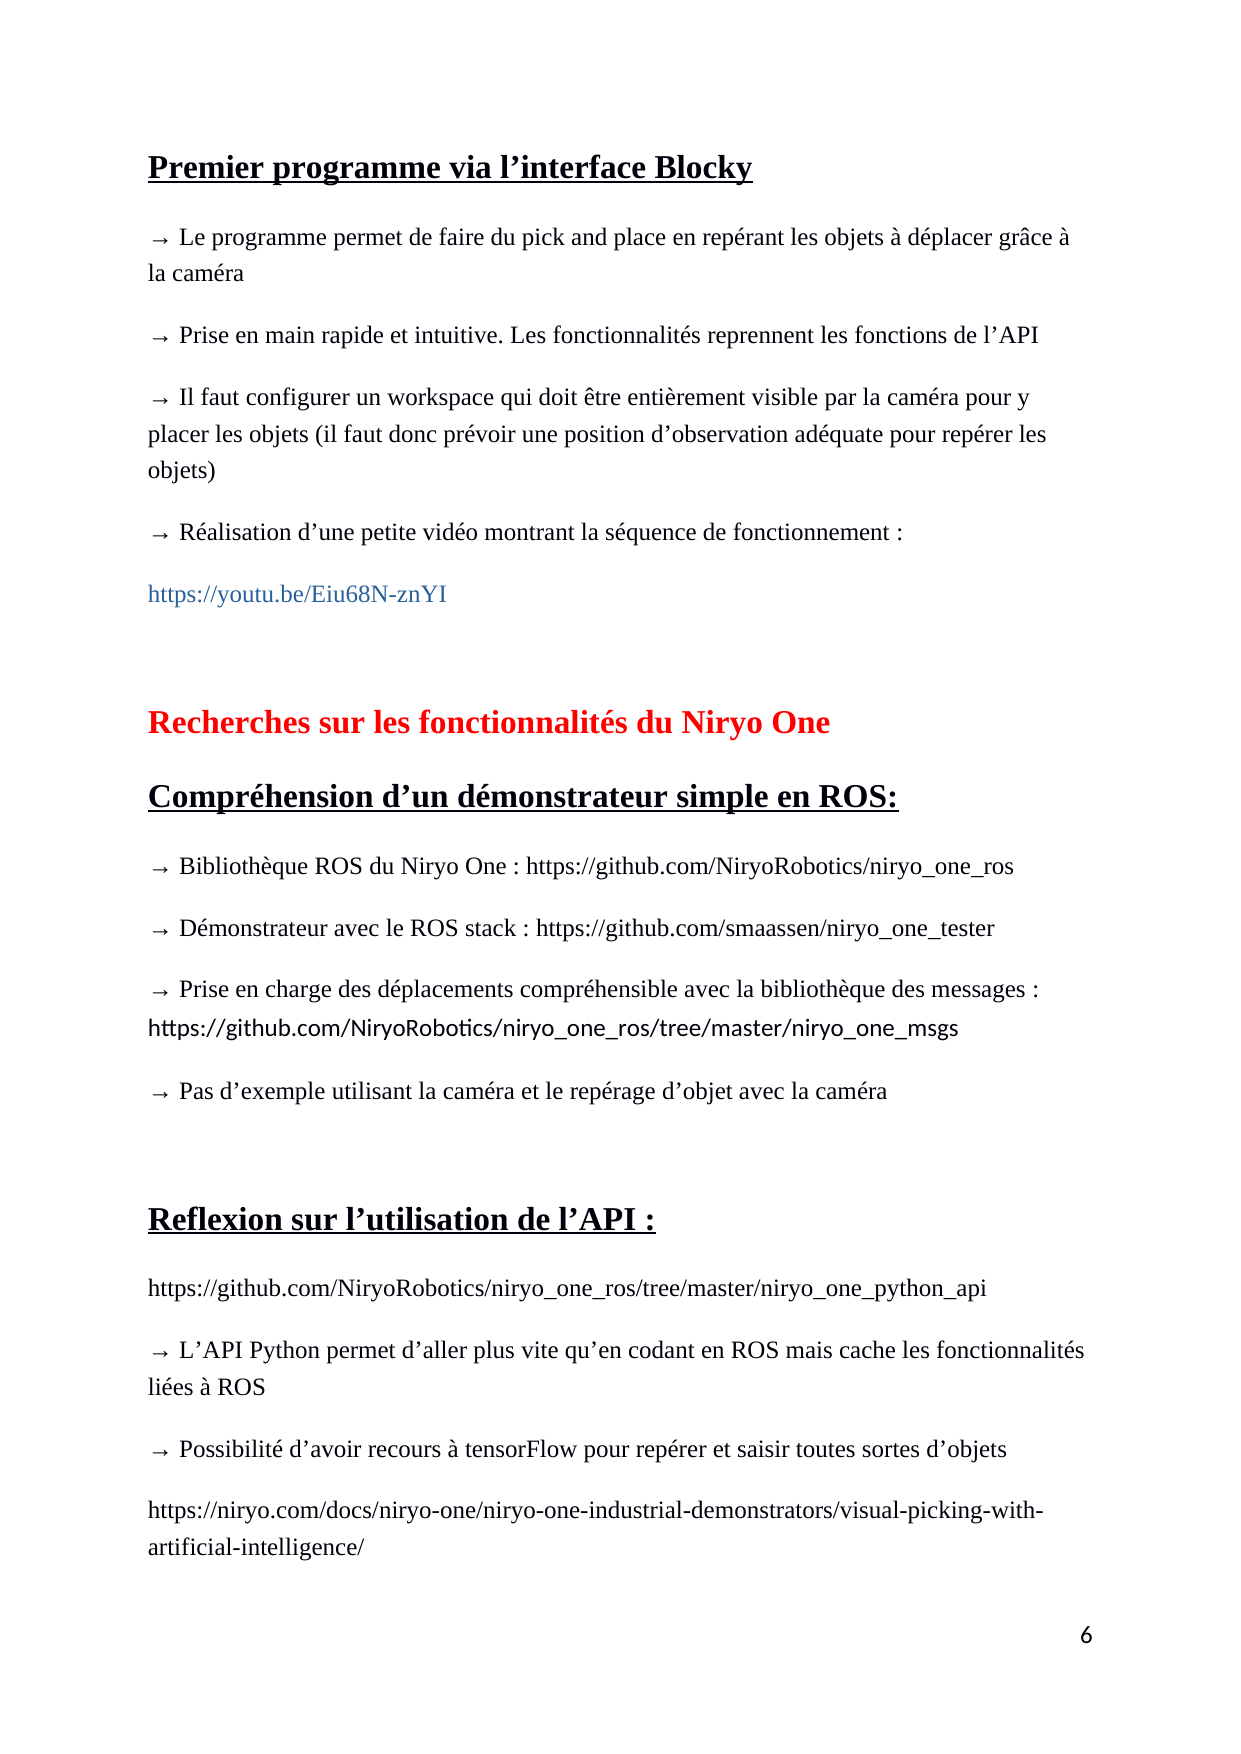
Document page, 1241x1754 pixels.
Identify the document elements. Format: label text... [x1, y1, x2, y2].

text → Prise en main rapide et intuitive. Les fonctionnalités reprennent les fonctions de l’API [148, 320, 1092, 349]
text Recherches sur les fonctionnalités du Niryo One [148, 703, 1092, 741]
text https://youtu.be/Eiu68N-znYI [148, 579, 1092, 608]
text → Possibilité d’avoir recours à tensorFlow pour repérer et saisir toutes sortes d’objets [148, 1434, 1092, 1462]
text https://github.com/NiryoRobotics/niryo_one_ros/tree/master/niryo_one_python_api [148, 1273, 1092, 1302]
text → L’API Python permet d’aller plus vite qu’en codant en ROS mais cache les fonctionnalités liées à ROS [148, 1335, 1092, 1401]
text → Pas d’exemple utilisant la caméra et le repérage d’objet avec la caméra [148, 1076, 1092, 1104]
text → Réalisation d’une petite vidéo montrant la séquence de fonctionnement : [148, 517, 1092, 546]
text → Le programme permet de faire du pick and place en repérant les objets à déplacer grâce à la caméra [148, 222, 1092, 287]
text Premier programme via l’interface Blocky [148, 148, 1092, 186]
text → Prise en charge des déplacements compréhensible avec la bibliothèque des messages : https://github.com/NiryoRobotics/niryo_one_ros/tree/master/niryo_one_msgs [148, 974, 1092, 1042]
text Compréhension d’un démonstrateur simple en ROS: [148, 777, 1092, 815]
text → Il faut configurer un workspace qui doit être entièrement visible par la caméra pour y placer les objets (il faut donc prévoir une position d’observation adéquate pour repérer les objets) [148, 382, 1092, 484]
text Reflexion sur l’utilisation de l’API : [148, 1199, 1092, 1238]
text → Bibliothèque ROS du Niryo One : https://github.com/NiryoRobotics/niryo_one_ros [148, 851, 1092, 879]
text → Démonstrateur avec le ROS stack : https://github.com/smaassen/niryo_one_tester [148, 913, 1092, 941]
text https://niryo.com/docs/niryo-one/niryo-one-industrial-demonstrators/visual-picking-with-artificial-intelligence/ [148, 1495, 1092, 1561]
